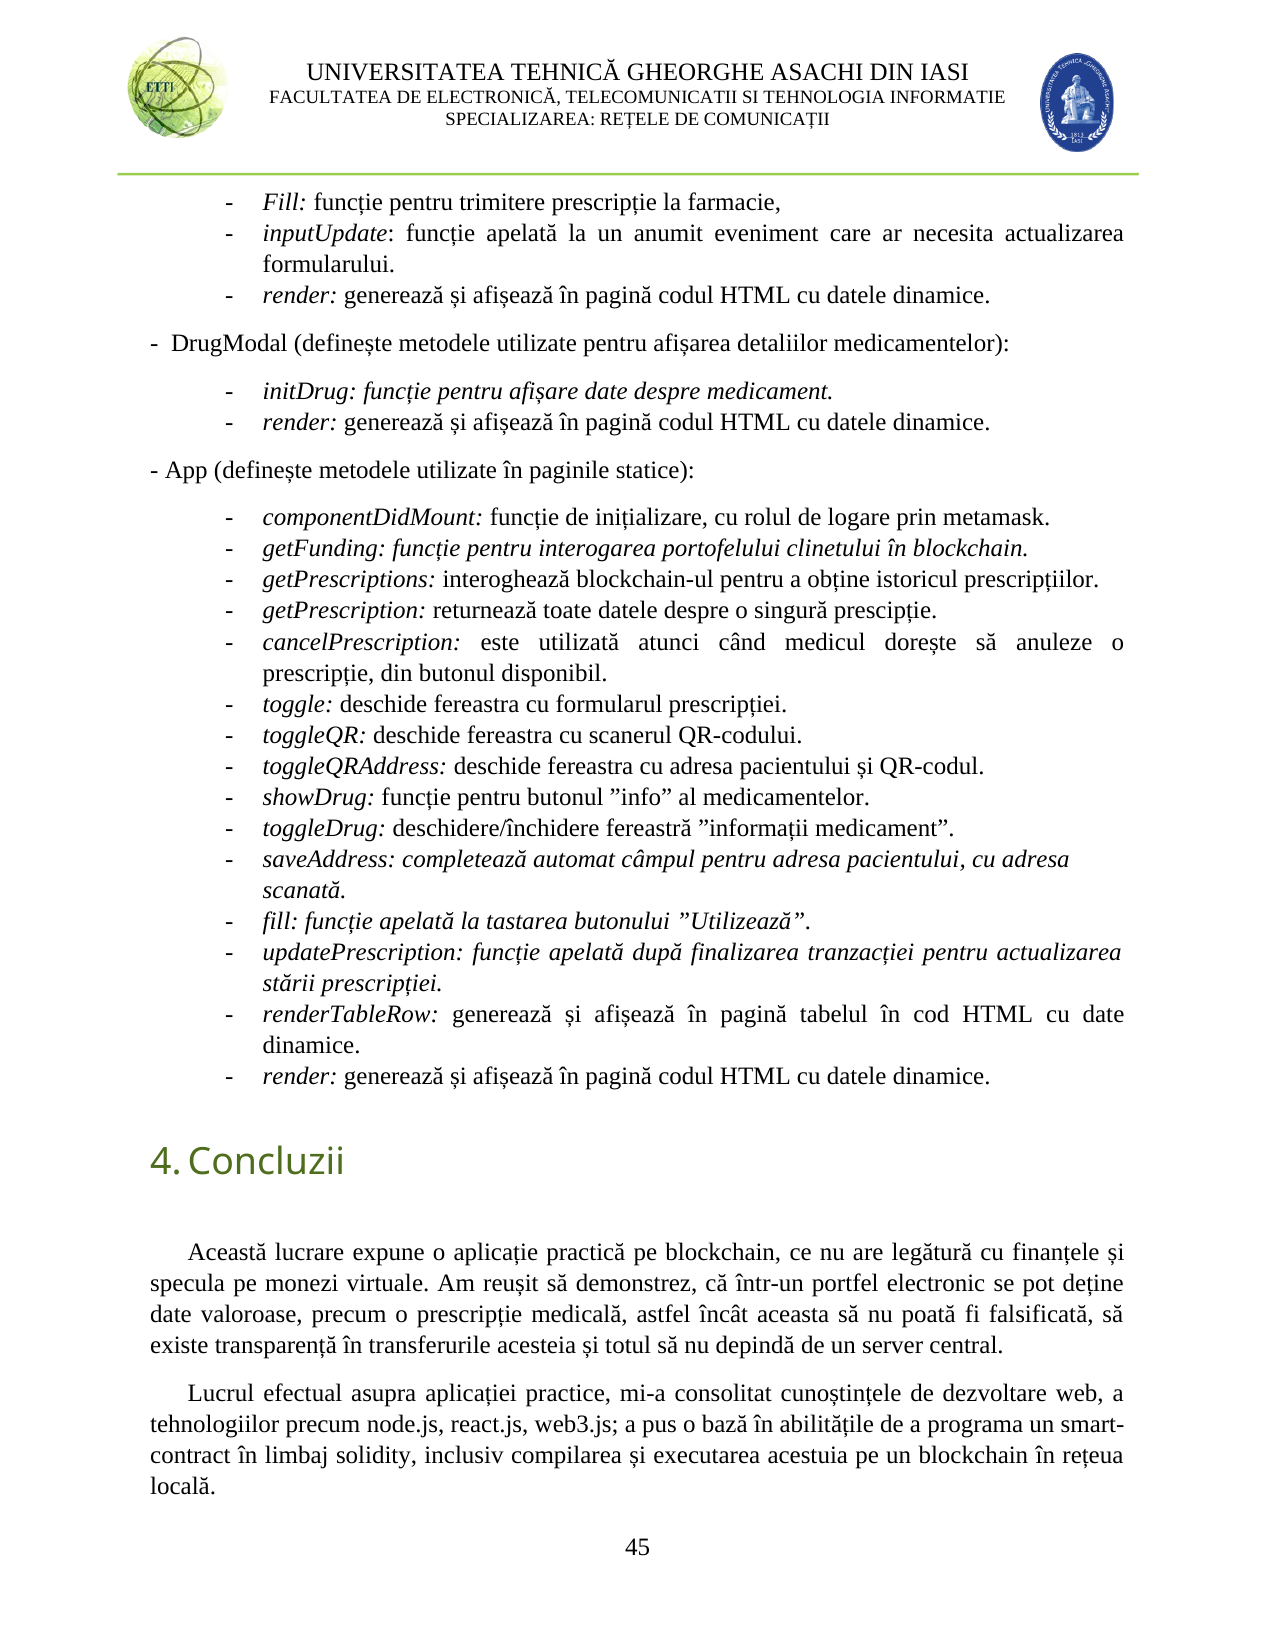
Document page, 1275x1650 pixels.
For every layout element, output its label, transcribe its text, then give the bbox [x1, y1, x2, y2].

list toggleDrug: deschidere/închidere fereastră ”informații medicament”. [225, 813, 1125, 842]
list getPrescription: returnează toate datele despre o singură prescipție. [225, 596, 1125, 624]
text - App (definește metodele utilizate în paginile statice): [150, 455, 1125, 483]
list getPrescriptions: interoghează blockchain-ul pentru a obține istoricul prescripțiilor. [225, 564, 1125, 593]
list updatePrescription: funcție apelată după finalizarea tranzacției pentru actualizarea stării prescripției. [225, 937, 1125, 997]
list renderTableRow: generează și afișează în pagină tabelul în cod HTML cu date dinamice. [225, 999, 1125, 1059]
text Lucrul efectual asupra aplicației practice, mi-a consolitat cunoștințele de dezvoltare web, a tehnologiilor precum node.js, react.js, web3.js; a pus o bază în abilitățile de a programa un smart-contract în limbaj solidity, inclusiv compilarea și executarea acestuia pe un blockchain în rețeua locală. [150, 1378, 1125, 1499]
list toggleQR: deschide fereastra cu scanerul QR-codului. [225, 720, 1125, 748]
list toggleQRAddress: deschide fereastra cu adresa pacientului și QR-codul. [225, 751, 1125, 779]
subtitle Concluzii [150, 1134, 1125, 1185]
list render: generează și afișează în pagină codul HTML cu datele dinamice. [225, 281, 1125, 309]
list render: generează și afișează în pagină codul HTML cu datele dinamice. [225, 407, 1125, 436]
list getFunding: funcție pentru interogarea portofelului clinetului în blockchain. [225, 533, 1125, 562]
picture [1040, 53, 1114, 152]
list inputUpdate: funcție apelată la un anumit eveniment care ar necesita actualizarea formularului. [225, 218, 1125, 278]
text Această lucrare expune o aplicație practică pe blockchain, ce nu are legătură cu finanțele și specula pe monezi virtuale. Am reușit să demonstrez, că într-un portfel electronic se pot deține date valoroase, precum o prescripție medicală, astfel încât aceasta să nu poată fi falsificată, să existe transparență în transferurile acesteia și totul să nu depindă de un server central. [150, 1237, 1125, 1359]
list Fill: funcție pentru trimitere prescripție la farmacie, [225, 187, 1125, 216]
list toggle: deschide fereastra cu formularul prescripției. [225, 689, 1125, 717]
list showDrug: funcție pentru butonul ”info” al medicamentelor. [225, 782, 1125, 811]
text - DrugModal (definește metodele utilizate pentru afișarea detaliilor medicamentelor): [150, 328, 1125, 357]
list initDrug: funcție pentru afișare date despre medicament. [225, 376, 1125, 405]
list componentDidMount: funcție de inițializare, cu rolul de logare prin metamask. [225, 502, 1125, 531]
list saveAddress: completează automat câmpul pentru adresa pacientului, cu adresa scanată. [225, 844, 1125, 904]
list cancelPrescription: este utilizată atunci când medicul dorește să anuleze o prescripție, din butonul disponibil. [225, 627, 1125, 686]
picture [127, 36, 228, 138]
list fill: funcție apelată la tastarea butonului ”Utilizează”. [225, 906, 1125, 935]
list render: generează și afișează în pagină codul HTML cu datele dinamice. [225, 1061, 1125, 1090]
